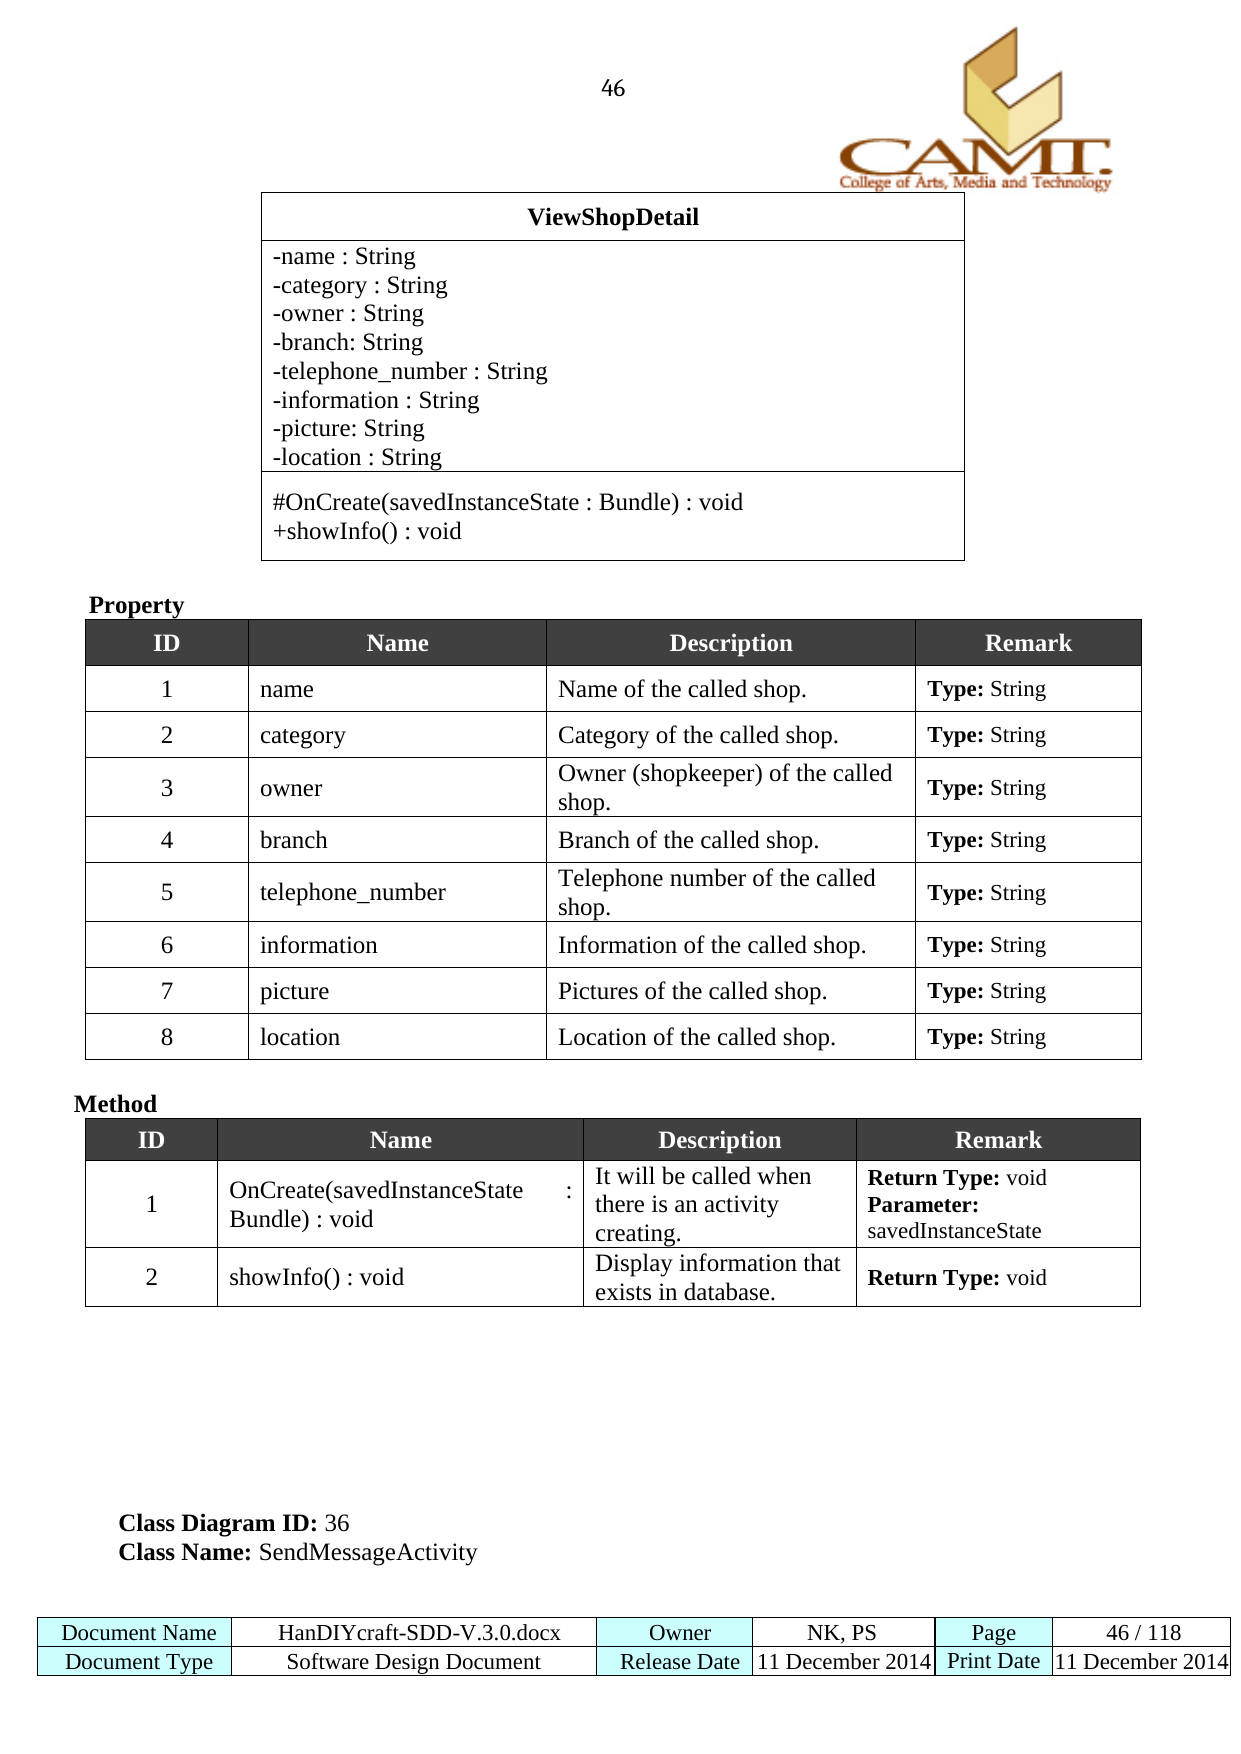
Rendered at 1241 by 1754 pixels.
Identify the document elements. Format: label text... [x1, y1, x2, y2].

table_header Name [218, 1119, 583, 1160]
table_cell Type: String [916, 968, 1141, 1013]
table_cell 5 [86, 863, 248, 921]
table_cell Return Type: void [857, 1248, 1140, 1306]
table_cell OnCreate(savedInstanceState : Bundle) : void [218, 1161, 583, 1247]
text Class Diagram ID: 36 [118, 1508, 1108, 1537]
table_cell Type: String [916, 817, 1141, 862]
table_cell 3 [86, 758, 248, 816]
text Property [88, 590, 1108, 619]
table_cell Type: String [916, 666, 1141, 711]
table_cell #OnCreate(savedInstanceState : Bundle) : void +showInfo() : void [262, 472, 964, 560]
table_cell Type: String [916, 863, 1141, 921]
picture [755, 18, 1221, 207]
table_cell branch [249, 817, 546, 862]
table_cell 7 [86, 968, 248, 1013]
table_cell information [249, 922, 546, 967]
table_header ID [86, 620, 248, 665]
table_cell Location of the called shop. [547, 1014, 915, 1059]
table_cell 1 [86, 1161, 217, 1247]
table_cell 4 [86, 817, 248, 862]
table_cell 6 [86, 922, 248, 967]
table_cell Pictures of the called shop. [547, 968, 915, 1013]
table_cell Display information that exists in database. [584, 1248, 856, 1306]
table_cell Branch of the called shop. [547, 817, 915, 862]
table_cell showInfo() : void [218, 1248, 583, 1306]
table_cell Owner (shopkeeper) of the called shop. [547, 758, 915, 816]
table_cell telephone_number [249, 863, 546, 921]
table_cell owner [249, 758, 546, 816]
table_header ID [86, 1119, 217, 1160]
table_header Remark [857, 1119, 1140, 1160]
table_cell Type: String [916, 712, 1141, 757]
table_header Description [547, 620, 915, 665]
table_cell 2 [86, 712, 248, 757]
table_cell Name of the called shop. [547, 666, 915, 711]
table_cell category [249, 712, 546, 757]
table_header Remark [916, 620, 1141, 665]
table_cell Return Type: void Parameter: savedInstanceState [857, 1161, 1140, 1247]
table_cell Information of the called shop. [547, 922, 915, 967]
table_cell 1 [86, 666, 248, 711]
table_header Description [584, 1119, 856, 1160]
table_cell 8 [86, 1014, 248, 1059]
table_cell Type: String [916, 1014, 1141, 1059]
table_cell It will be called when there is an activity creating. [584, 1161, 856, 1247]
table_cell name [249, 666, 546, 711]
text Class Name: SendMessageActivity [118, 1537, 1108, 1565]
table_header ViewShopDetail [262, 193, 964, 240]
table_cell Telephone number of the called shop. [547, 863, 915, 921]
table_cell location [249, 1014, 546, 1059]
table_cell Type: String [916, 922, 1141, 967]
table_cell -name : String -category : String -owner : String -branch: String -telephone_number : String -information : String -picture: String -location : String [262, 241, 964, 471]
table_cell 2 [86, 1248, 217, 1306]
table_header Name [249, 620, 546, 665]
table_cell Category of the called shop. [547, 712, 915, 757]
table_cell picture [249, 968, 546, 1013]
table_cell Type: String [916, 758, 1141, 816]
text Method [74, 1089, 1108, 1117]
